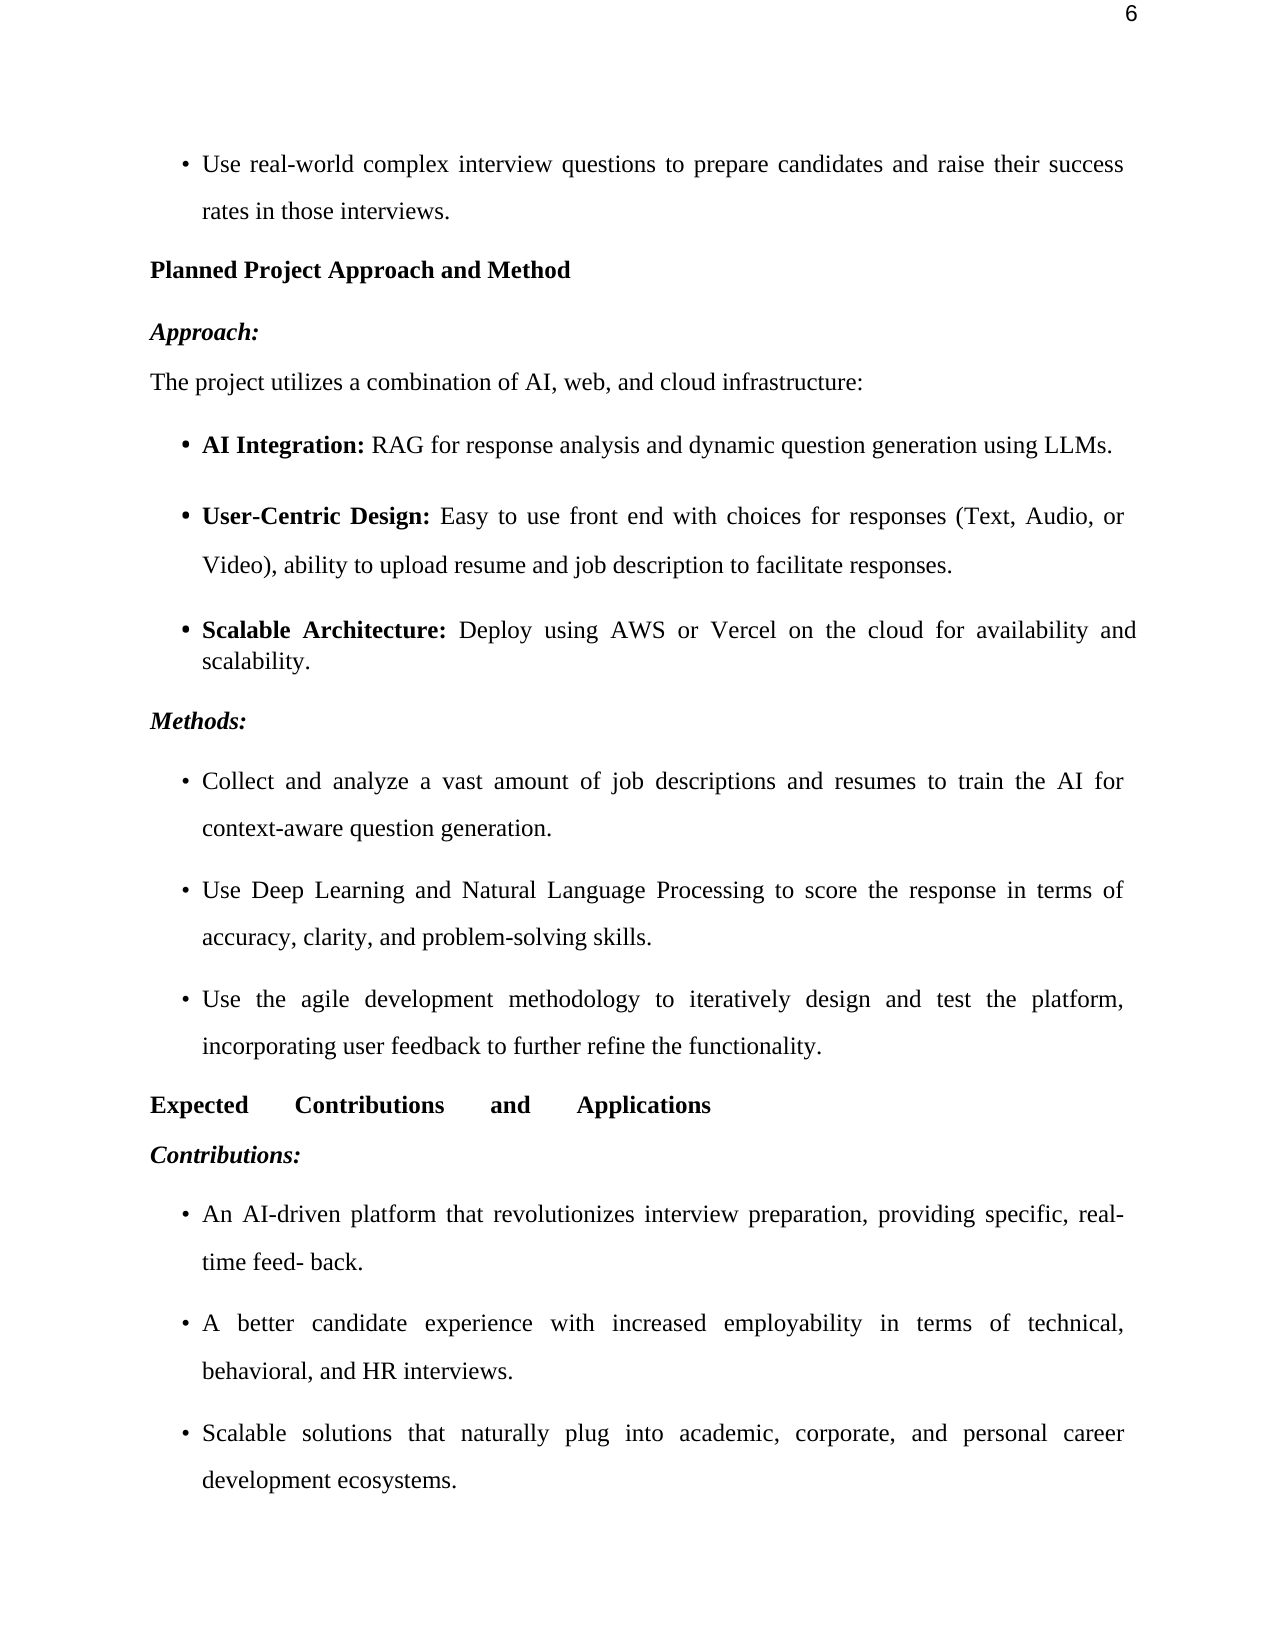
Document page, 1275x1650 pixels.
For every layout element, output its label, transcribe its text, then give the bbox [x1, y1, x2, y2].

list User-Centric Design: Easy to use front end with choices for responses (Text, Audio, or Video), ability to upload resume and job description to facilitate responses. [181, 498, 1125, 579]
subtitle Planned Project Approach and Method [150, 255, 712, 284]
subtitle Methods: [150, 706, 1137, 734]
list Use Deep Learning and Natural Language Processing to score the response in terms of accuracy, clarity, and problem-solving skills. [181, 875, 1125, 951]
subtitle Expected Contributions and Applications Contributions: [150, 1090, 712, 1169]
list Scalable solutions that naturally plug into academic, corporate, and personal career development ecosystems. [181, 1418, 1125, 1494]
list AI Integration: RAG for response analysis and dynamic question generation using LLMs. [181, 427, 1125, 461]
list A better candidate experience with increased employability in terms of technical, behavioral, and HR interviews. [181, 1308, 1125, 1384]
subtitle Approach: [150, 317, 712, 345]
list Collect and analyze a vast amount of job descriptions and resumes to train the AI for context-aware question generation. [181, 766, 1125, 842]
list Use the agile development methodology to iteratively design and test the platform, incorporating user feedback to further refine the functionality. [181, 984, 1125, 1060]
list Scalable Architecture: Deploy using AWS or Vercel on the cloud for availability and scalability. [181, 612, 1137, 675]
list Use real-world complex interview questions to prepare candidates and raise their success rates in those interviews. [181, 149, 1125, 225]
text The project utilizes a combination of AI, web, and cloud infrastructure: [150, 367, 1137, 396]
list An AI-driven platform that revolutionizes interview preparation, providing specific, real-time feed- back. [181, 1199, 1125, 1275]
